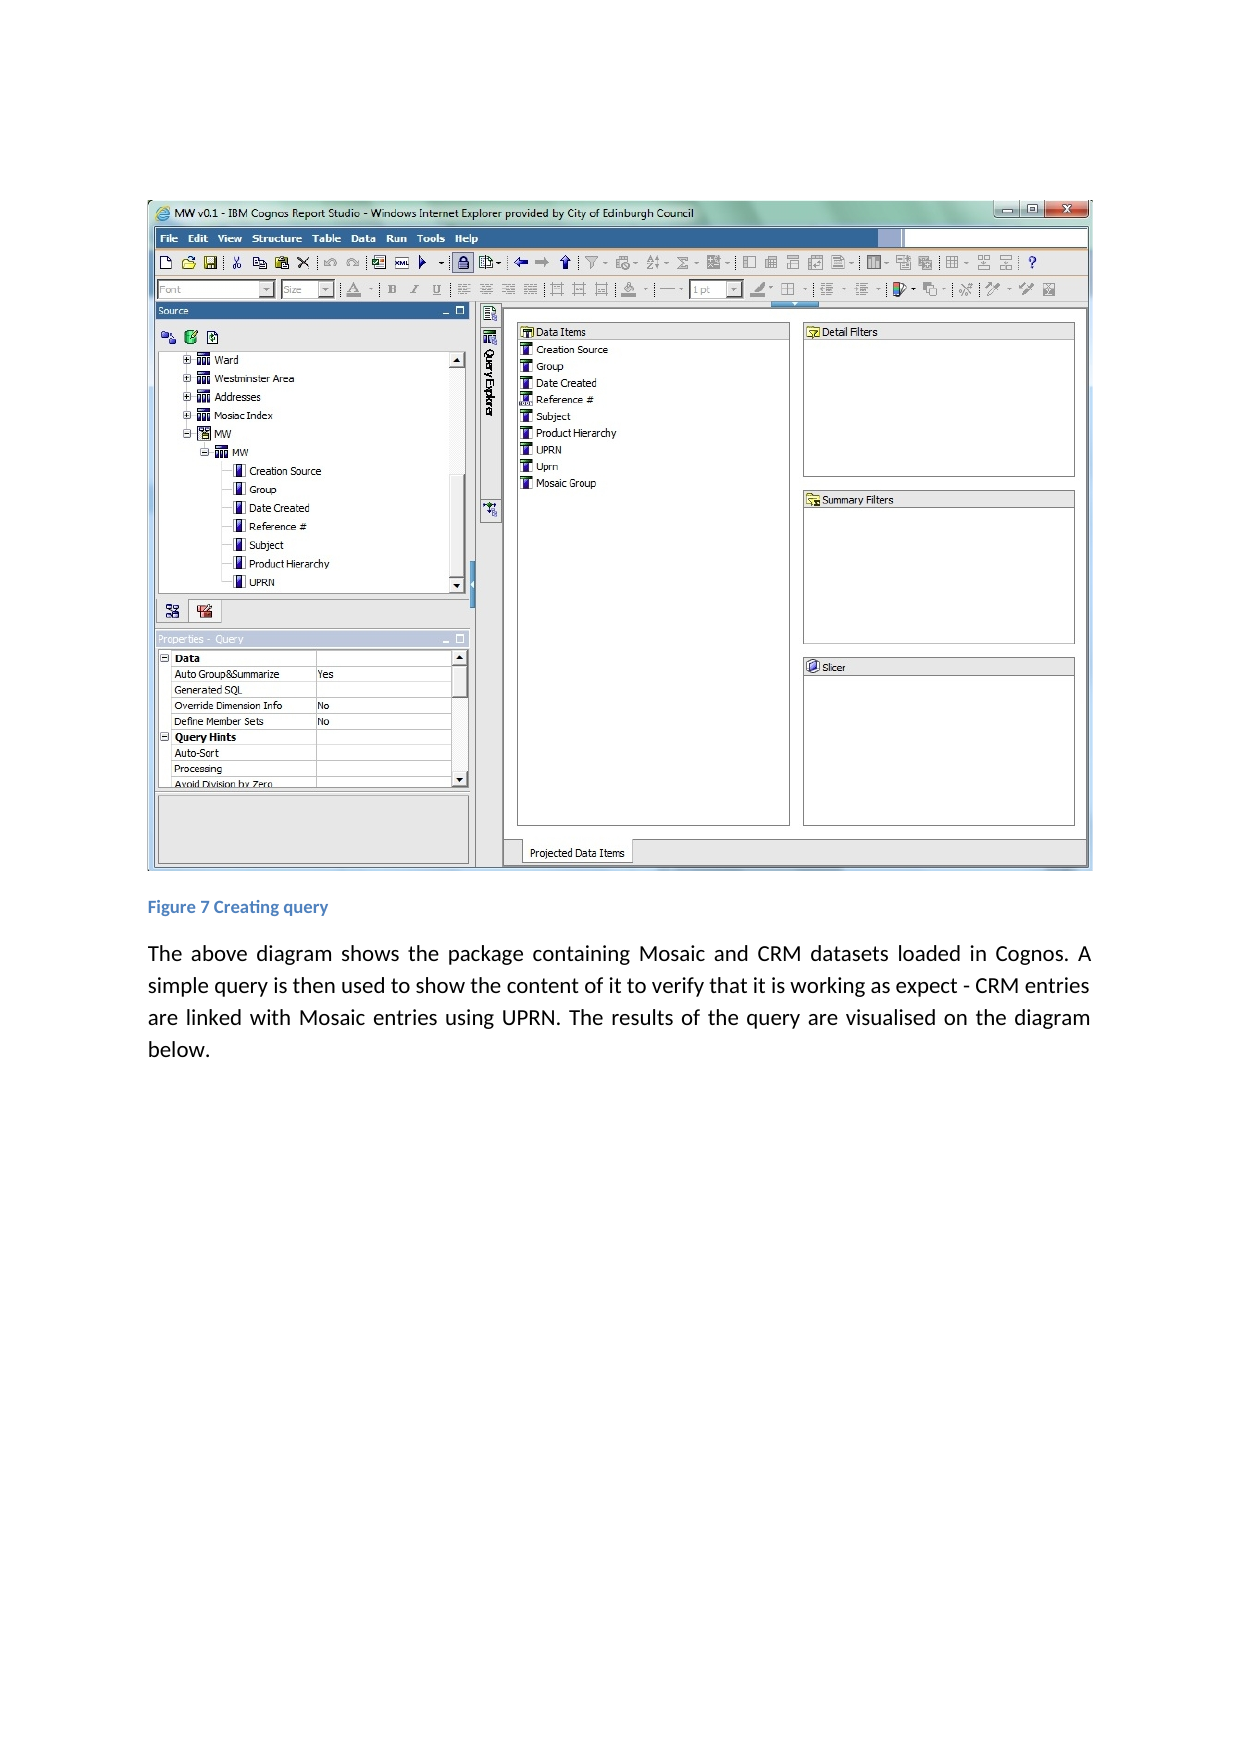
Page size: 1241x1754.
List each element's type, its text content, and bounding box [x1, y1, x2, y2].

picture [147, 200, 1093, 871]
text The above diagram shows the package containing Mosaic and CRM datasets loaded in Cognos. A simple query is then used to show the content of it to verify that it is working as expect - CRM entries are linked with Mosaic entries using UPRN. The results of the query are visualised on the diagram below. [148, 939, 1093, 1063]
